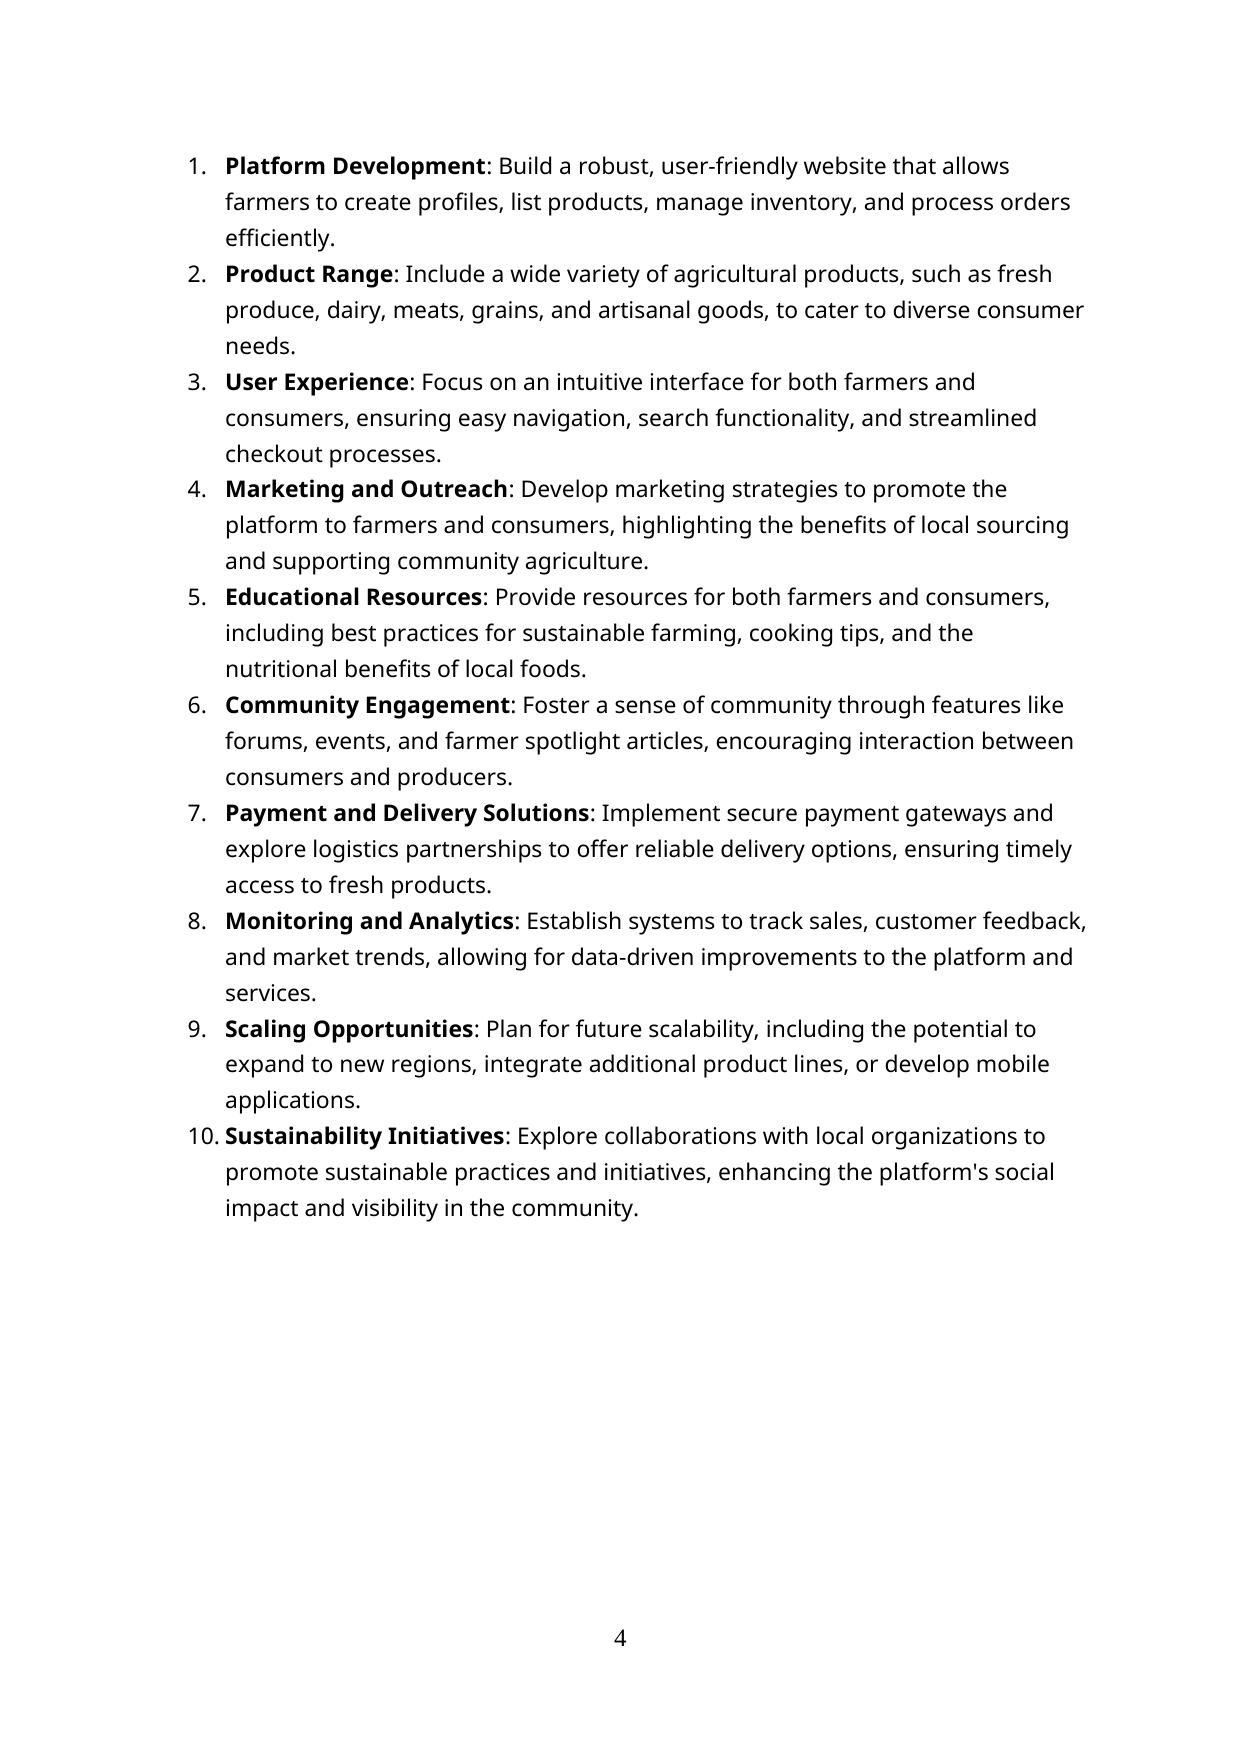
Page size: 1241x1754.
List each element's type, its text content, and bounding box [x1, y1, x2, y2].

list Educational Resources: Provide resources for both farmers and consumers, including best practices for sustainable farming, cooking tips, and the nutritional benefits of local foods. [187, 581, 1090, 684]
list User Experience: Focus on an intuitive interface for both farmers and consumers, ensuring easy navigation, search functionality, and streamlined checkout processes. [187, 366, 1090, 469]
list Monitoring and Analytics: Establish systems to track sales, customer feedback, and market trends, allowing for data-driven improvements to the platform and services. [187, 905, 1090, 1008]
list Product Range: Include a wide variety of agricultural products, such as fresh produce, dairy, meats, grains, and artisanal goods, to cater to diverse consumer needs. [187, 258, 1090, 361]
list Scaling Opportunities: Plan for future scalability, including the potential to expand to new regions, integrate additional product lines, or develop mobile applications. [187, 1012, 1090, 1116]
list Marketing and Outreach: Develop marketing strategies to promote the platform to farmers and consumers, highlighting the benefits of local sourcing and supporting community agriculture. [187, 473, 1090, 577]
list Platform Development: Build a robust, user-friendly website that allows farmers to create profiles, list products, manage inventory, and process orders efficiently. [187, 150, 1090, 253]
list Community Engagement: Foster a sense of community through features like forums, events, and farmer spotlight articles, encouraging interaction between consumers and producers. [187, 689, 1090, 792]
list Payment and Delivery Solutions: Implement secure payment gateways and explore logistics partnerships to offer reliable delivery options, ensuring timely access to fresh products. [187, 797, 1090, 900]
list Sustainability Initiatives: Explore collaborations with local organizations to promote sustainable practices and initiatives, enhancing the platform's social impact and visibility in the community. [187, 1120, 1090, 1223]
